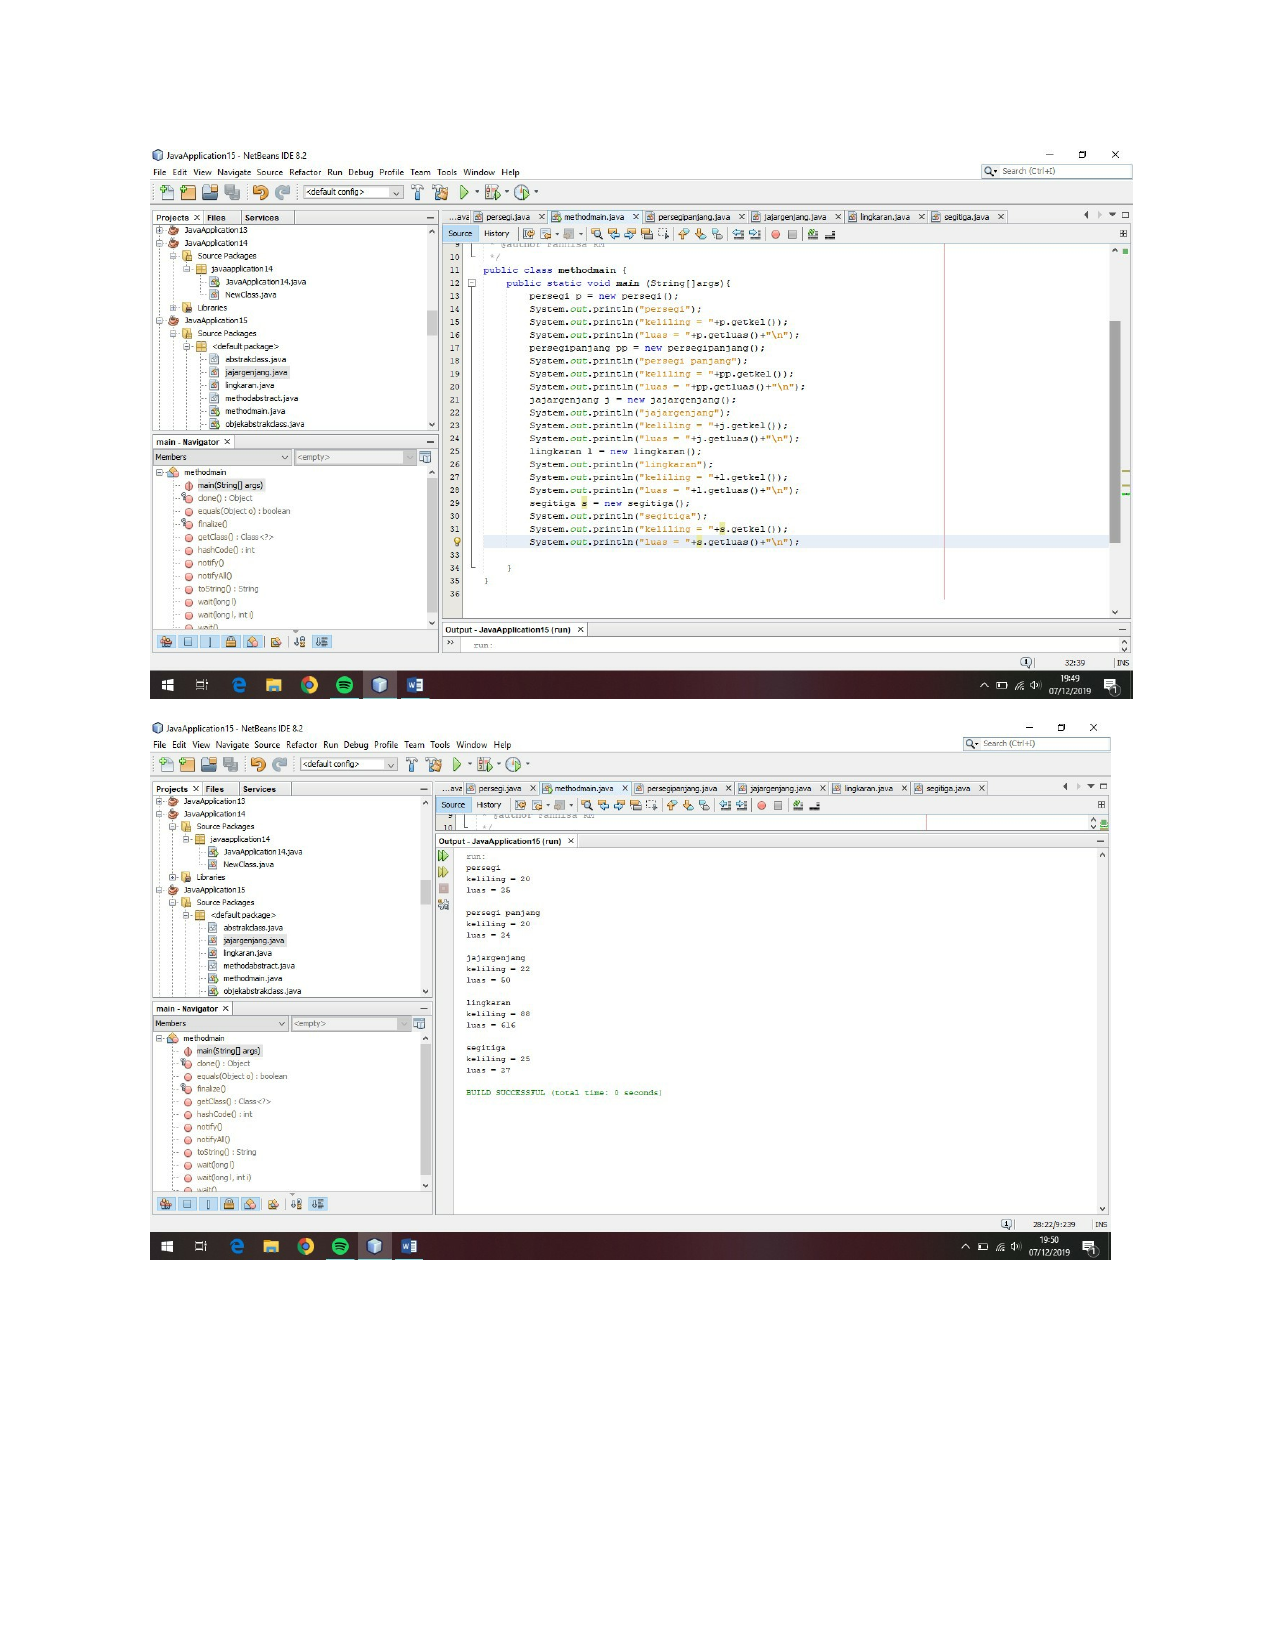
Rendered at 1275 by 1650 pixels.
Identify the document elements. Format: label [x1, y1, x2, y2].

picture [150, 722, 1111, 1260]
picture [150, 149, 1133, 699]
